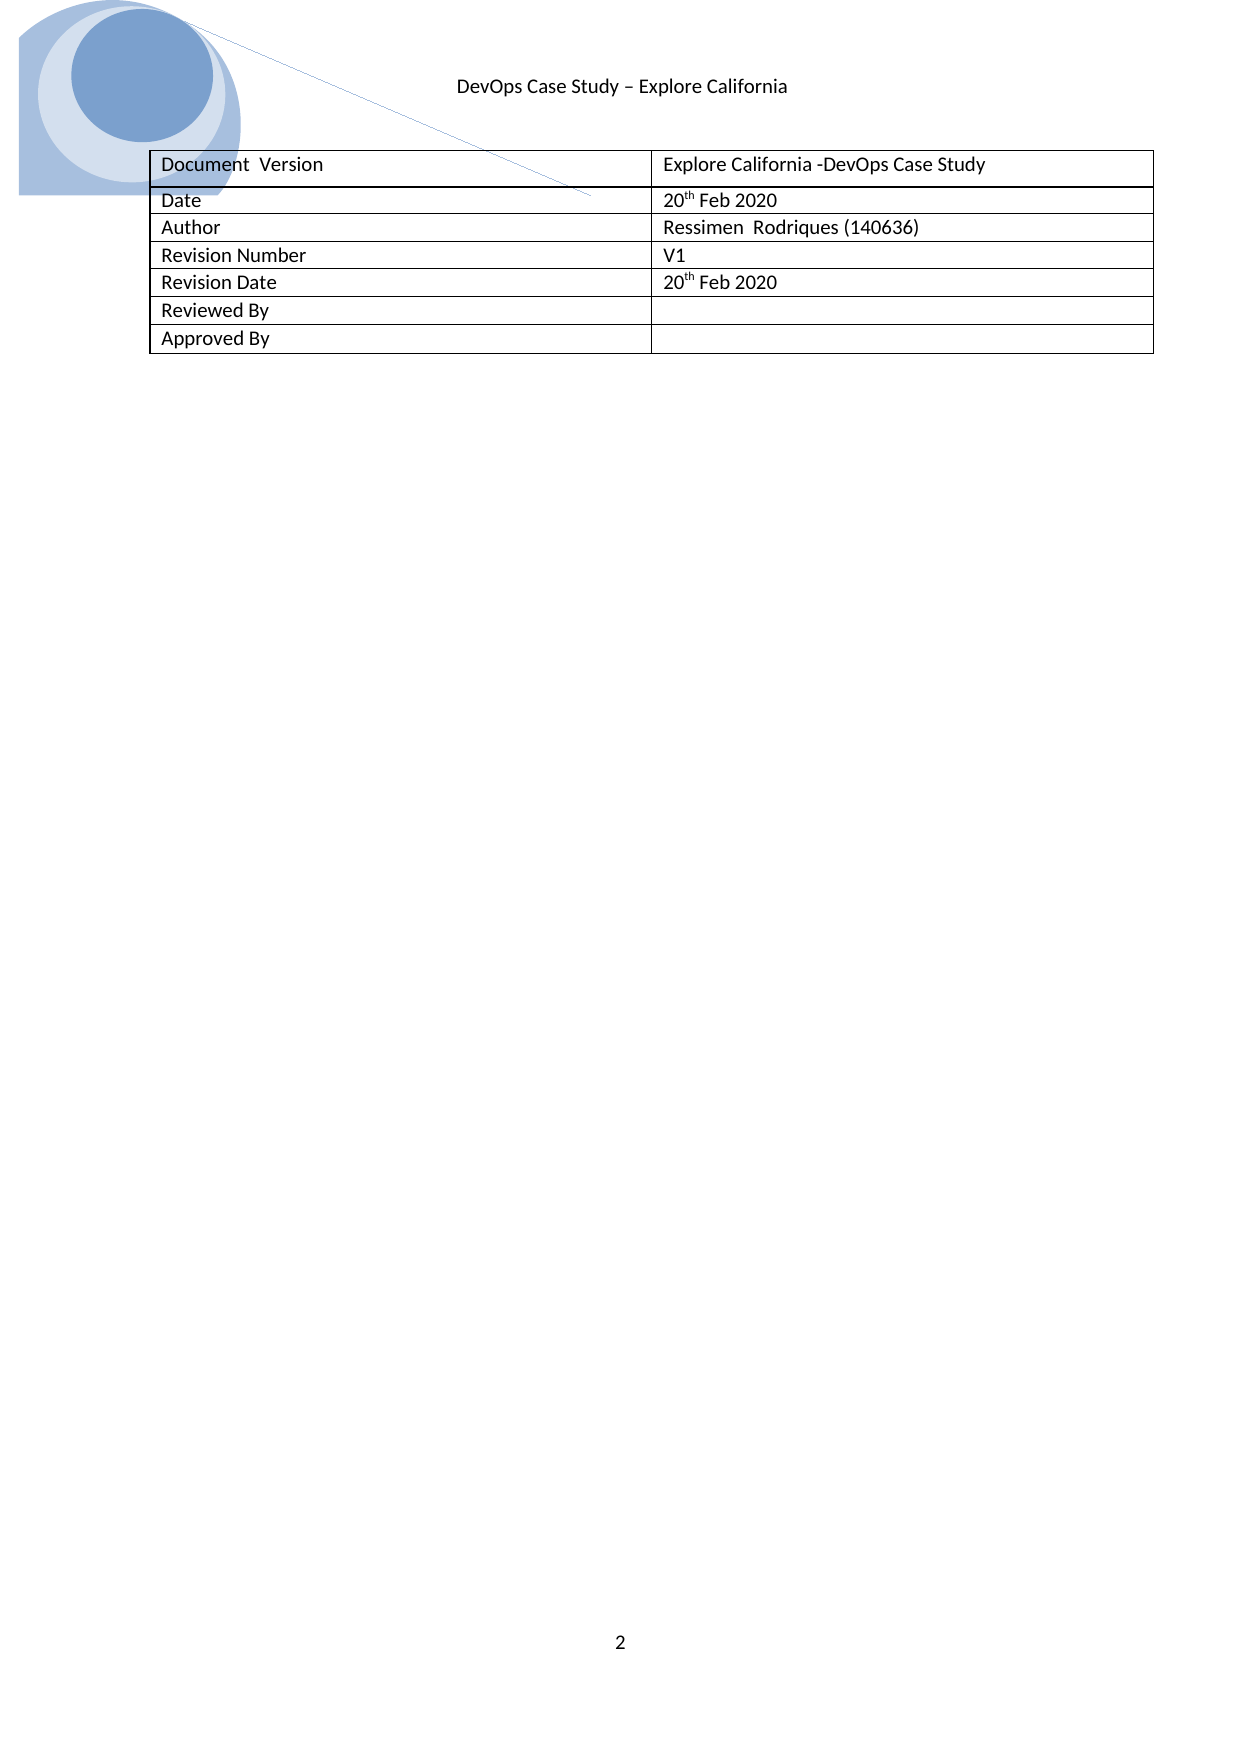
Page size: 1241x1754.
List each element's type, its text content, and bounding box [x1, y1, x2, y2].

table_cell Reviewed By [151, 297, 651, 324]
table_cell Author [151, 214, 651, 241]
table_cell Approved By [151, 325, 651, 353]
table_cell Revision Date [151, 269, 651, 296]
table_header Document Version [151, 151, 651, 186]
table_cell 20th Feb 2020 [652, 188, 1153, 213]
table_cell Revision Number [151, 242, 651, 268]
table_cell Ressimen Rodriques (140636) [652, 214, 1153, 241]
table_cell [652, 325, 1153, 353]
table_cell V1 [652, 242, 1153, 268]
table_cell [652, 297, 1153, 324]
table_header Explore California -DevOps Case Study [652, 151, 1153, 186]
table_cell Date [151, 188, 651, 213]
table_cell 20th Feb 2020 [652, 269, 1153, 296]
